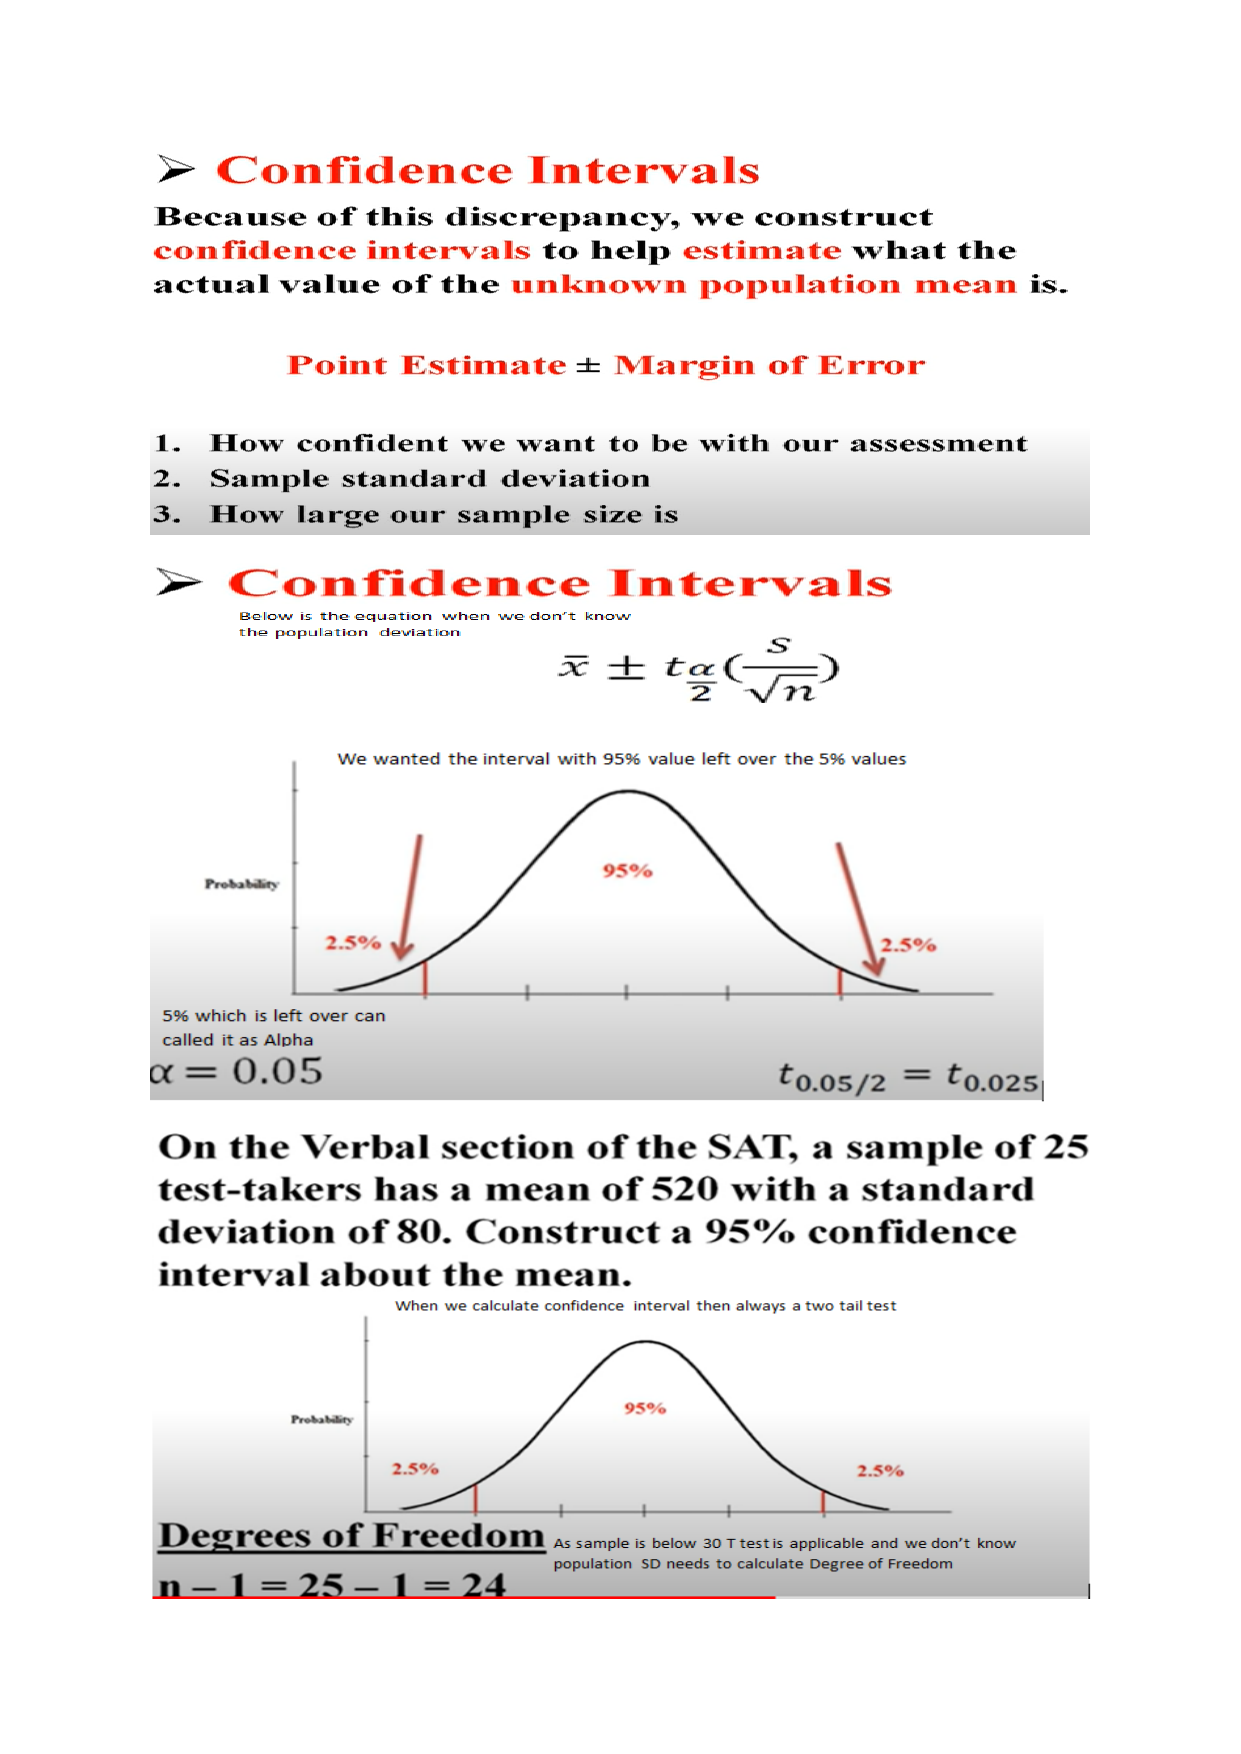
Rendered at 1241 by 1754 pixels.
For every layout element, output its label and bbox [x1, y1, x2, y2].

picture [150, 727, 1044, 1105]
picture [150, 150, 1090, 535]
picture [150, 1129, 1091, 1599]
picture [150, 559, 894, 703]
